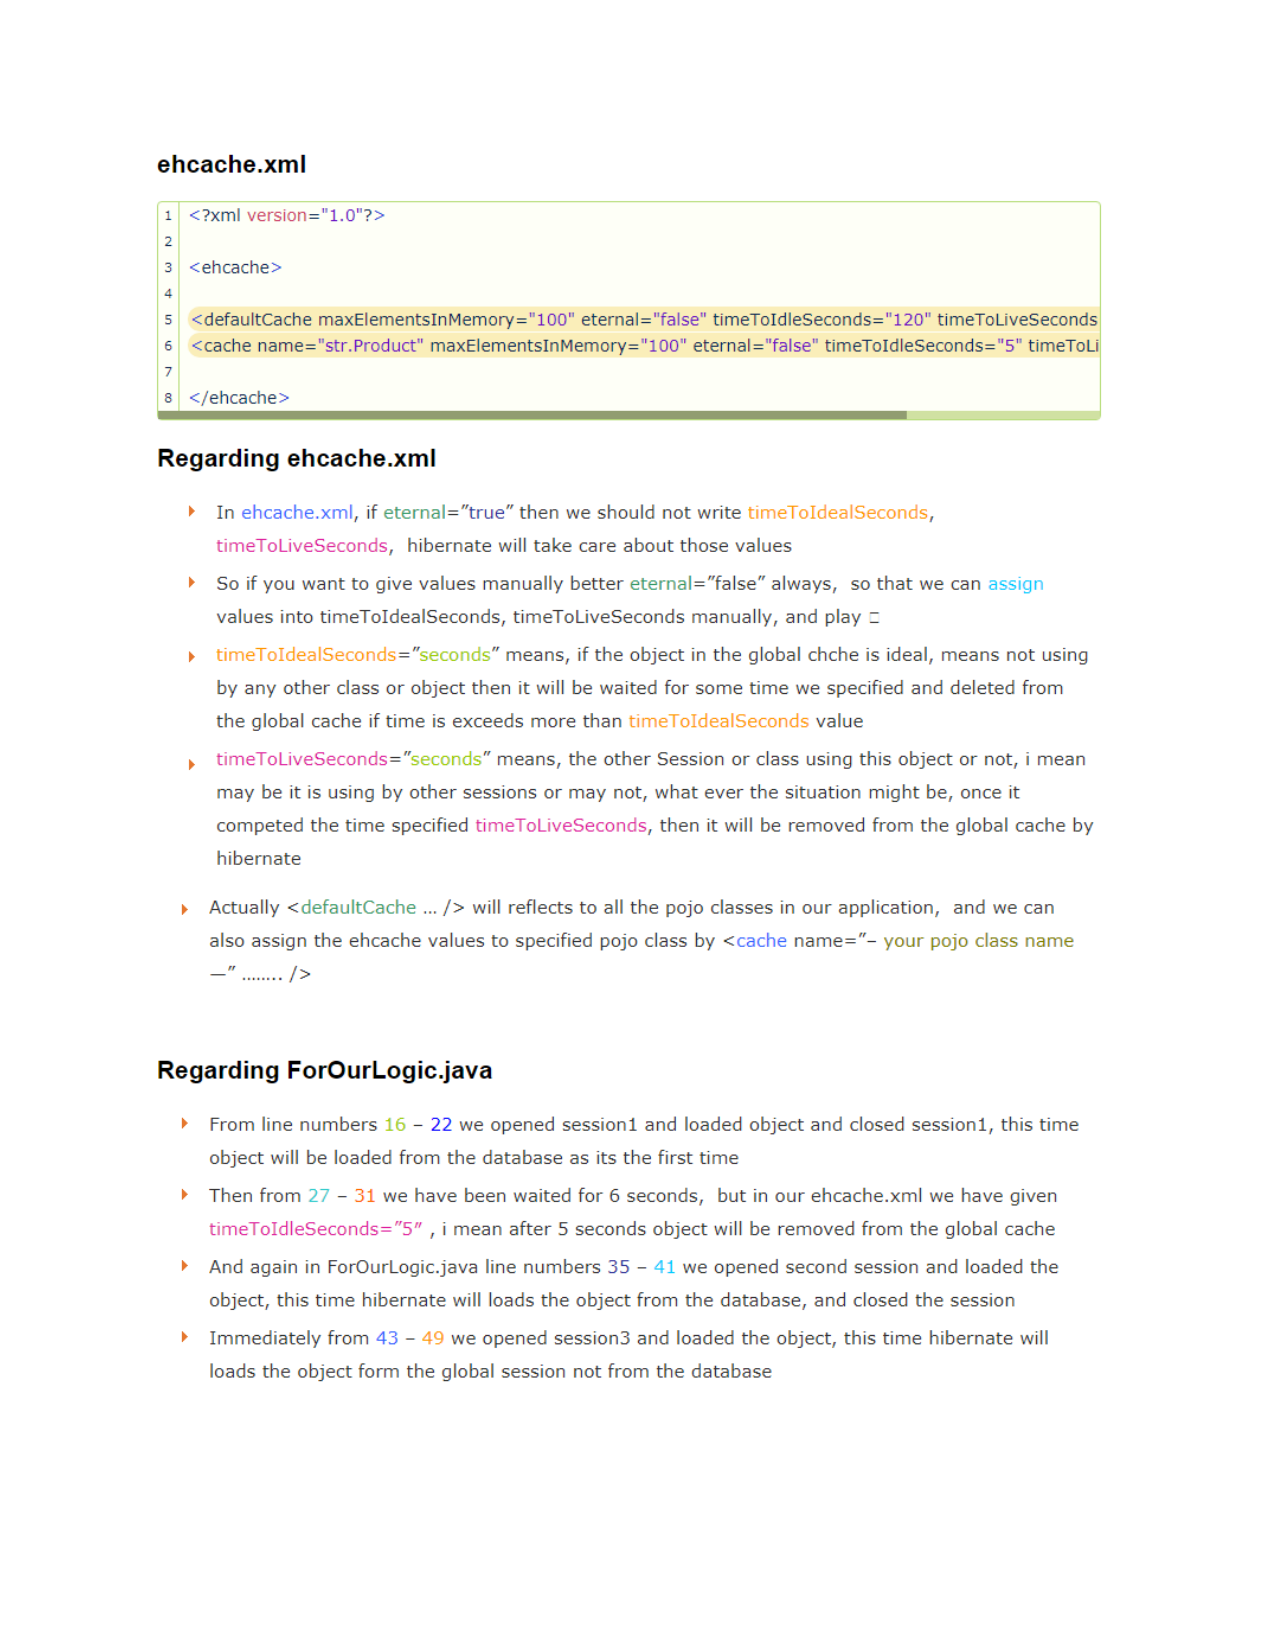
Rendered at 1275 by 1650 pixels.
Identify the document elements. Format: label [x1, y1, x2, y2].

picture [150, 890, 1125, 1386]
picture [150, 150, 1125, 872]
